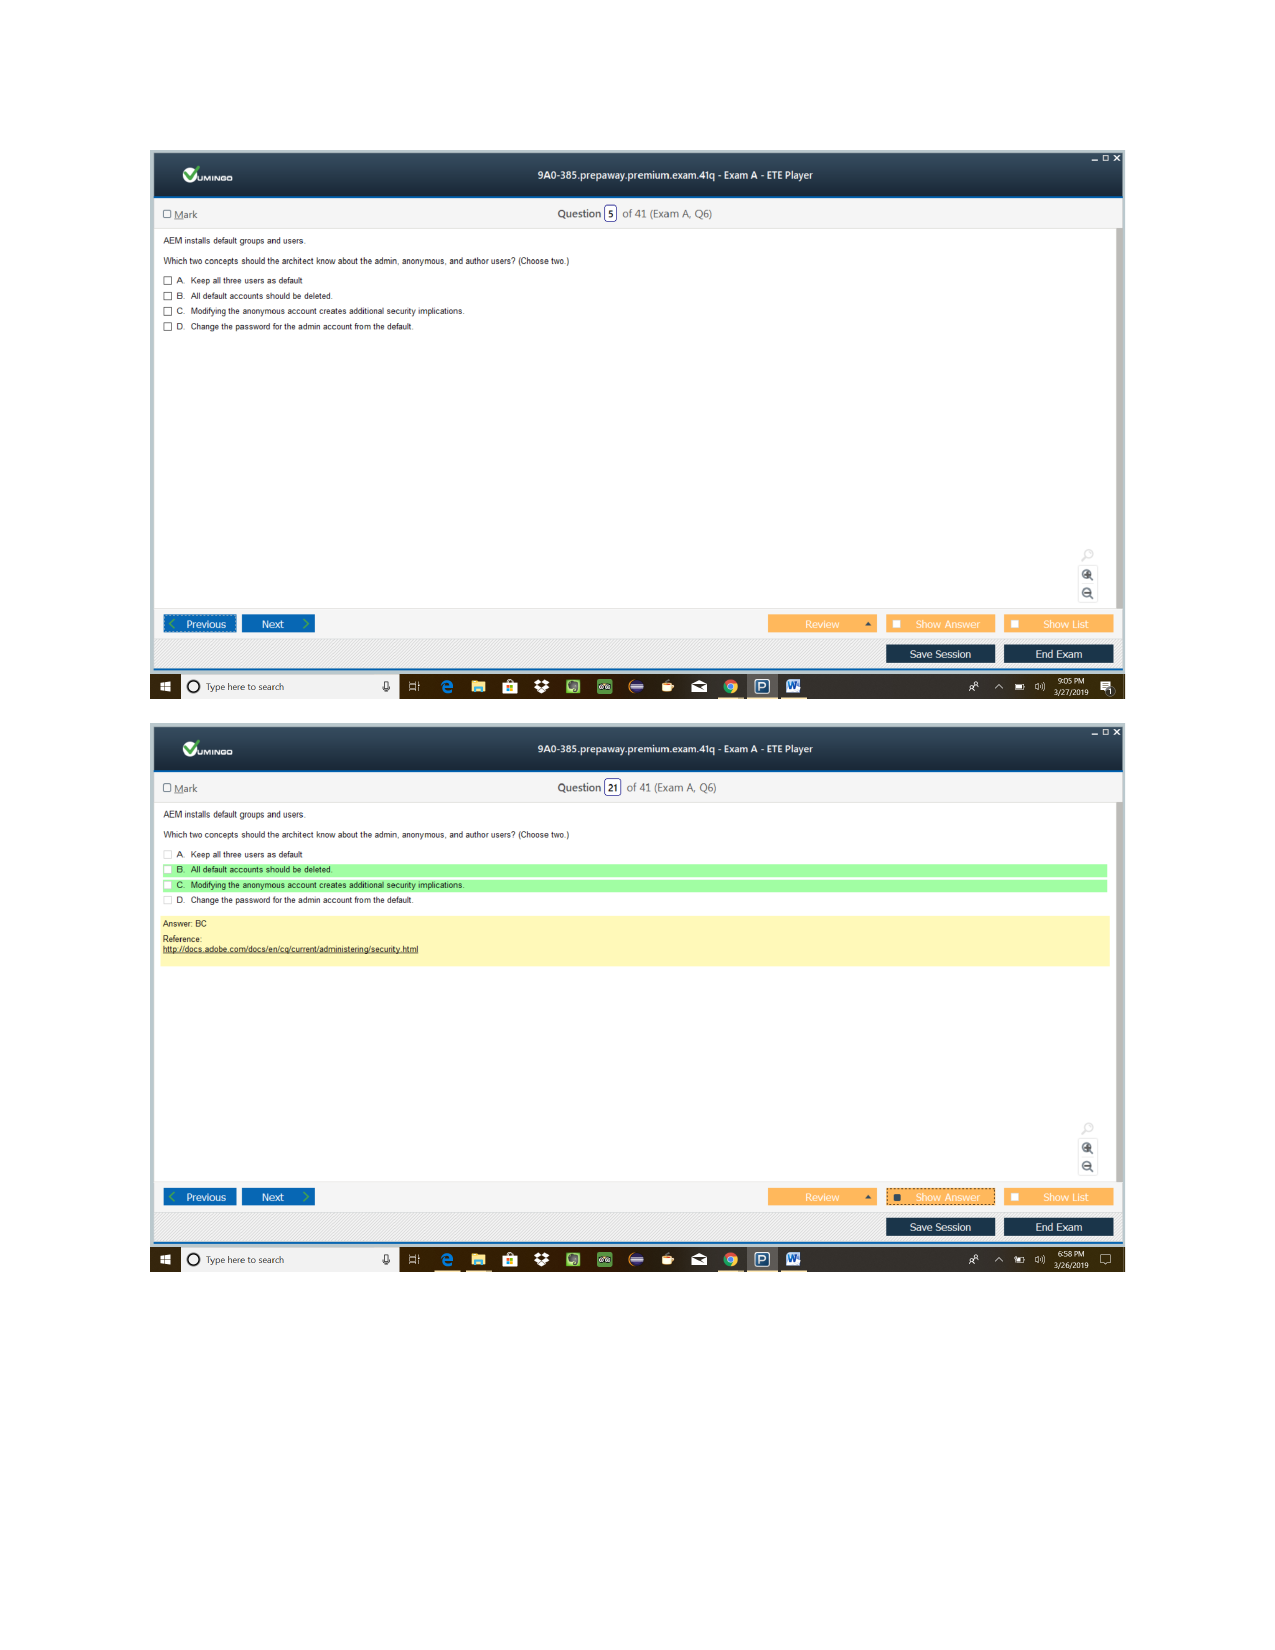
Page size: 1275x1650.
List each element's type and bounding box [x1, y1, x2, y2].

picture [150, 723, 1125, 1272]
picture [150, 150, 1125, 699]
